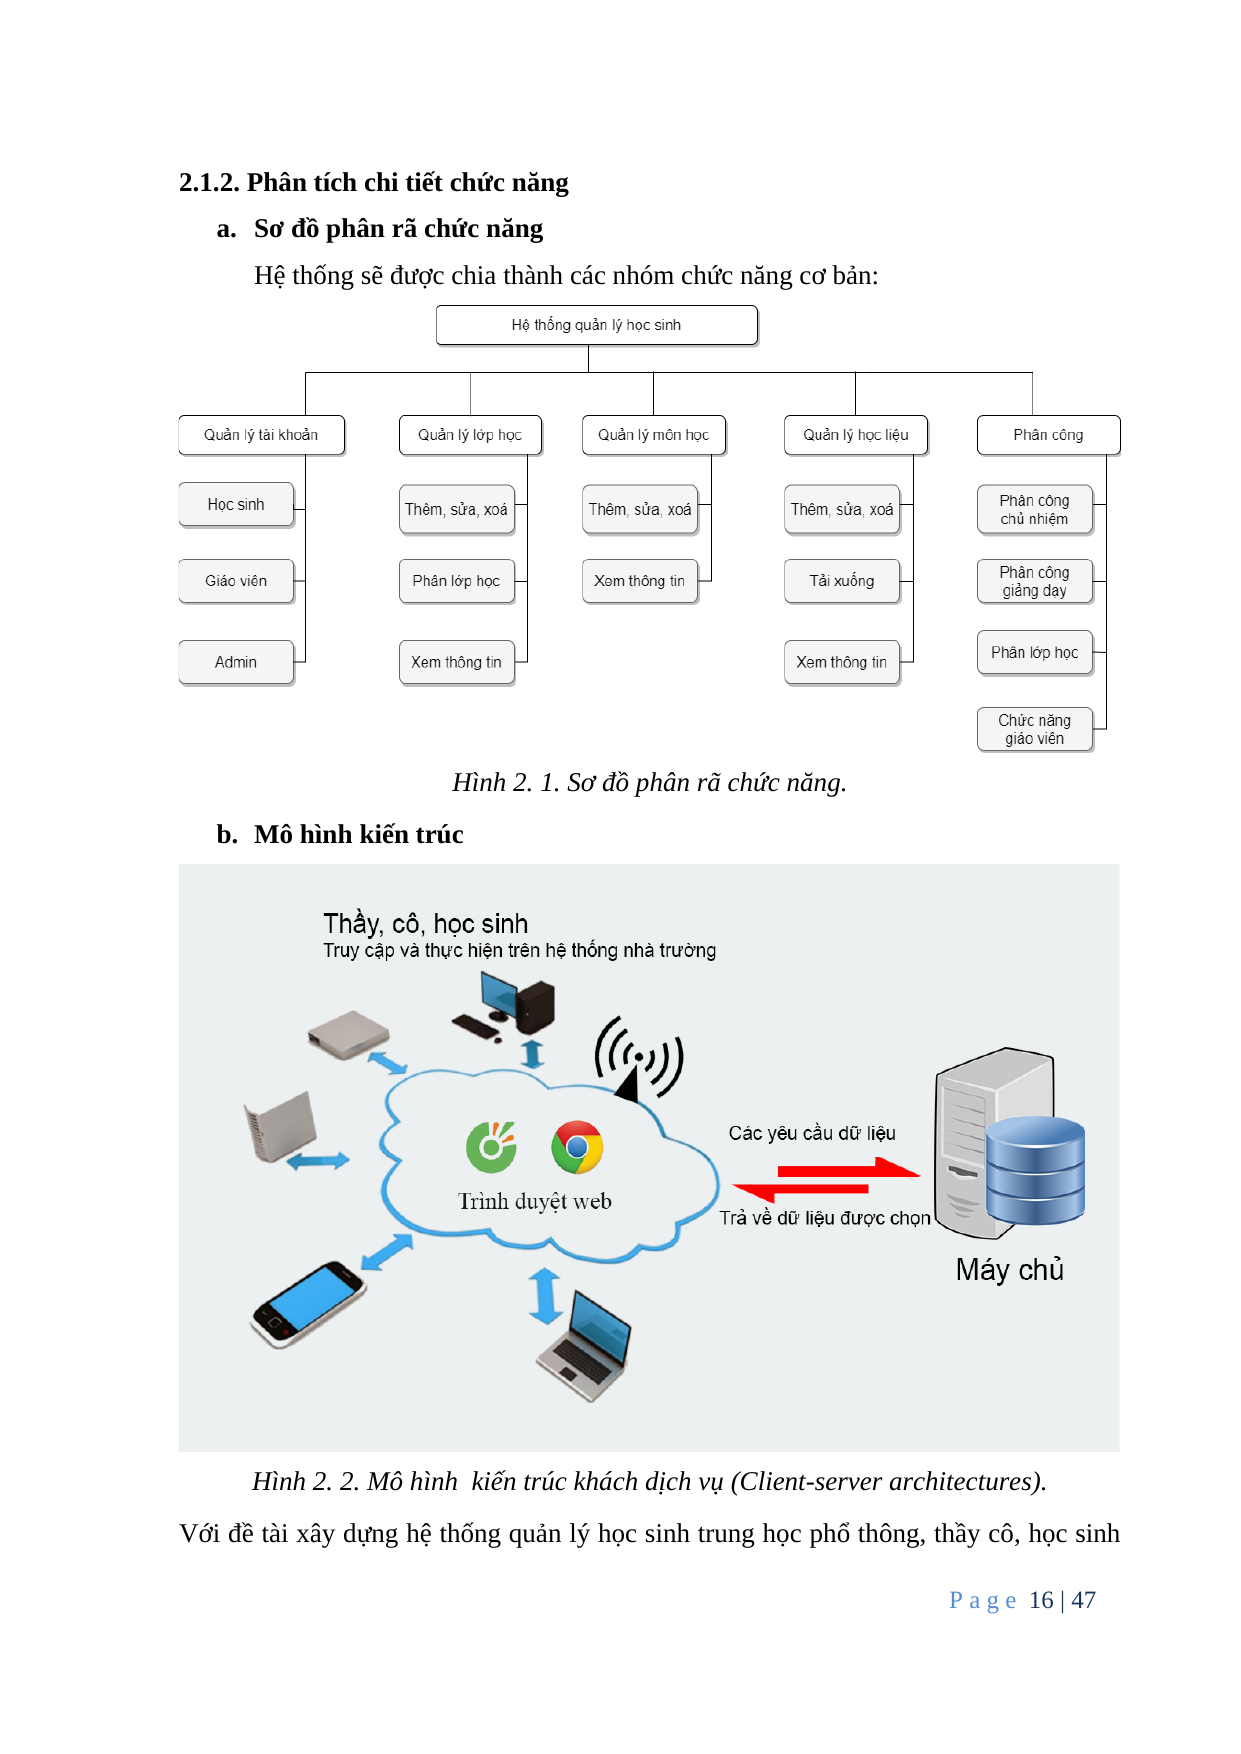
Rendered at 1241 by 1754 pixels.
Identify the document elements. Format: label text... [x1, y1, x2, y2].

text Hệ thống sẽ được chia thành các nhóm chức năng cơ bản: [179, 259, 1123, 290]
text Hình 2. 1. Sơ đồ phân rã chức năng. [179, 766, 1123, 797]
picture [178, 864, 1120, 1452]
list Sơ đồ phân rã chức năng [216, 212, 1123, 244]
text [179, 1517, 1123, 1548]
subtitle 2.1.2. Phân tích chi tiết chức năng [179, 166, 1123, 197]
text Hình 2. 2. Mô hình kiến trúc khách dịch vụ (Client-server architectures). [179, 1465, 1123, 1496]
list Mô hình kiến trúc [216, 818, 1123, 849]
picture [178, 305, 1122, 753]
